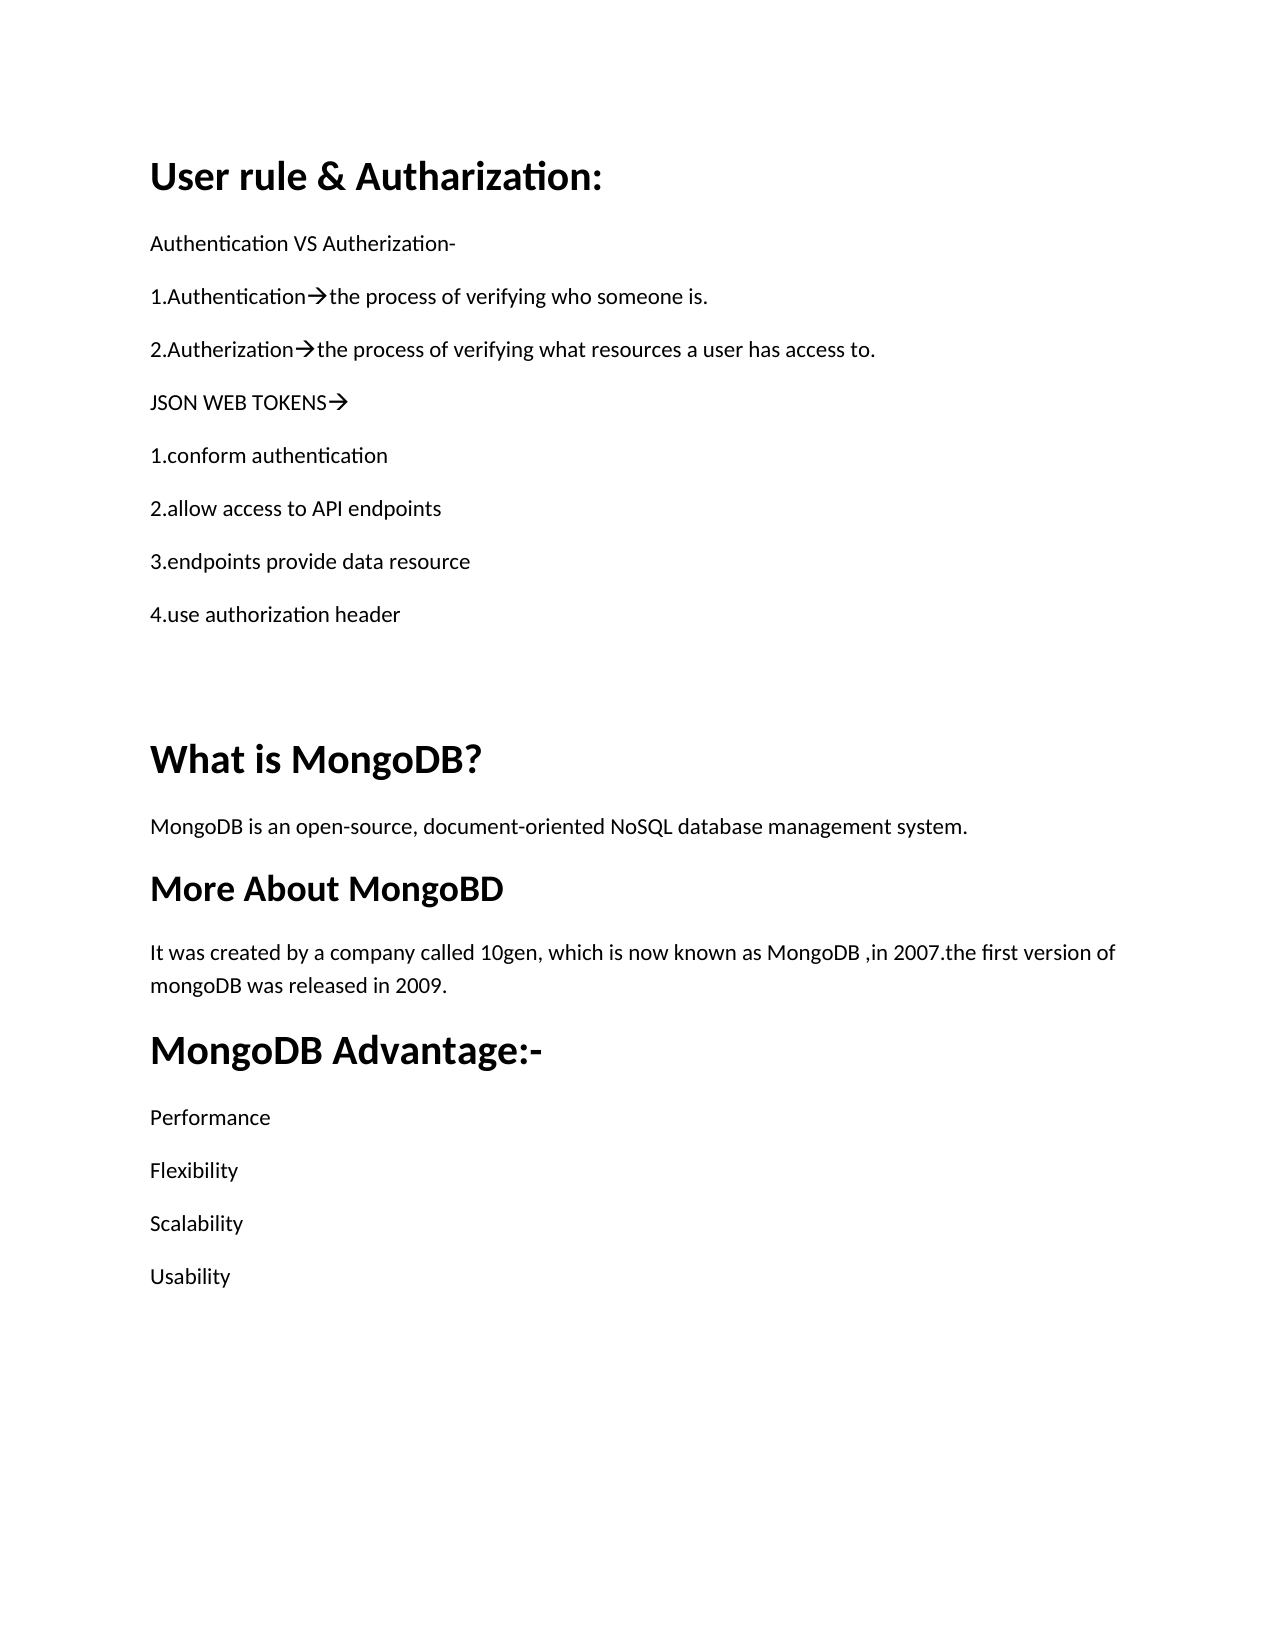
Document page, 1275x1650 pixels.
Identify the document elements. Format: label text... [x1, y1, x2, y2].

text 3.endpoints provide data resource [150, 547, 1125, 575]
text Scalability [150, 1209, 1125, 1237]
text What is MongoDB? [150, 733, 1125, 783]
text User rule & Autharization: [150, 150, 1125, 201]
text More About MongoBD [150, 865, 1125, 911]
text MongoDB is an open-source, document-oriented NoSQL database management system. [150, 812, 1125, 840]
text Flexibility [150, 1156, 1125, 1184]
text 1.Authenticationthe process of verifying who someone is. [150, 282, 1125, 310]
text Authentication VS Autherization- [150, 229, 1125, 257]
text 2.Autherizationthe process of verifying what resources a user has access to. [150, 335, 1125, 363]
text 4.use authorization header [150, 600, 1125, 628]
text JSON WEB TOKENS [150, 388, 1125, 416]
text 1.conform authentication [150, 441, 1125, 469]
text MongoDB Advantage:- [150, 1024, 1125, 1074]
text It was created by a company called 10gen, which is now known as MongoDB ,in 2007.the first version of mongoDB was released in 2009. [150, 938, 1125, 999]
text Usability [150, 1262, 1125, 1290]
text 2.allow access to API endpoints [150, 494, 1125, 522]
text Performance [150, 1103, 1125, 1131]
